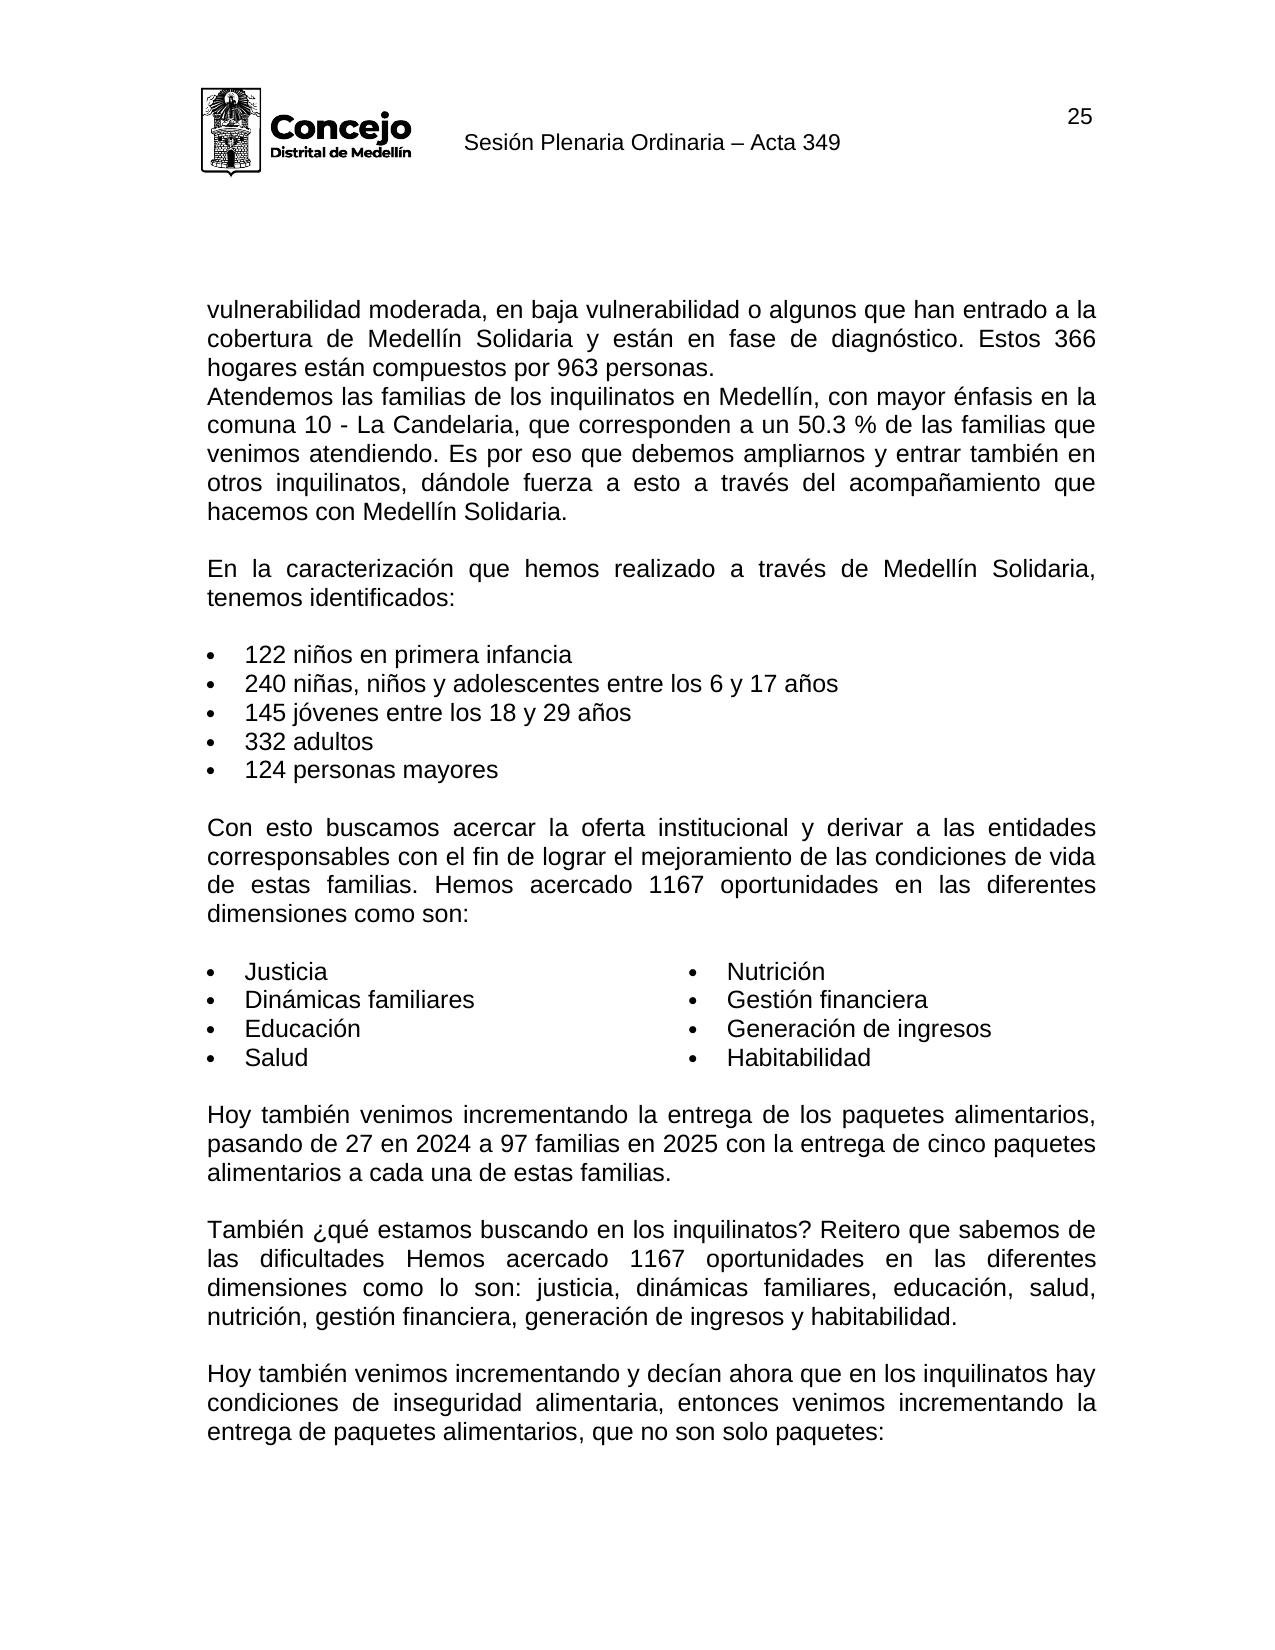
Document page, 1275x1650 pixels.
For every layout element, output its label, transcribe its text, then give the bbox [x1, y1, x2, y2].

list Gestión financiera [689, 985, 1098, 1014]
text En la caracterización que hemos realizado a través de Medellín Solidaria, tenemos identificados: [207, 554, 1098, 612]
list Educación [207, 1014, 615, 1043]
list Nutrición [689, 957, 1098, 985]
list Habitabilidad [689, 1043, 1098, 1072]
text Hoy también venimos incrementando y decían ahora que en los inquilinatos hay condiciones de inseguridad alimentaria, entonces venimos incrementando la entrega de paquetes alimentarios, que no son solo paquetes: [207, 1359, 1098, 1445]
text Atendemos las familias de los inquilinatos en Medellín, con mayor énfasis en la comuna 10 - La Candelaria, que corresponden a un 50.3 % de las familias que venimos atendiendo. Es por eso que debemos ampliarnos y entrar también en otros inquilinatos, dándole fuerza a esto a través del acompañamiento que hacemos con Medellín Solidaria. [207, 382, 1098, 525]
list Dinámicas familiares [207, 985, 615, 1014]
list 240 niñas, niños y adolescentes entre los 6 y 17 años [207, 669, 1098, 698]
picture [196, 84, 416, 181]
list Salud [207, 1043, 615, 1072]
list Justicia [207, 957, 615, 985]
text Con esto buscamos acercar la oferta institucional y derivar a las entidades corresponsables con el fin de lograr el mejoramiento de las condiciones de vida de estas familias. Hemos acercado 1167 oportunidades en las diferentes dimensiones como son: [207, 813, 1098, 928]
list Generación de ingresos [689, 1014, 1098, 1043]
list 332 adultos [207, 727, 1098, 755]
text También ¿qué estamos buscando en los inquilinatos? Reitero que sabemos de las dificultades Hemos acercado 1167 oportunidades en las diferentes dimensiones como lo son: justicia, dinámicas familiares, educación, salud, nutrición, gestión financiera, generación de ingresos y habitabilidad. [207, 1215, 1098, 1330]
list 122 niños en primera infancia [207, 640, 1098, 669]
text Hoy también venimos incrementando la entrega de los paquetes alimentarios, pasando de 27 en 2024 a 97 familias en 2025 con la entrega de cinco paquetes alimentarios a cada una de estas familias. [207, 1100, 1098, 1187]
list 124 personas mayores [207, 755, 1098, 784]
list 145 jóvenes entre los 18 y 29 años [207, 698, 1098, 727]
